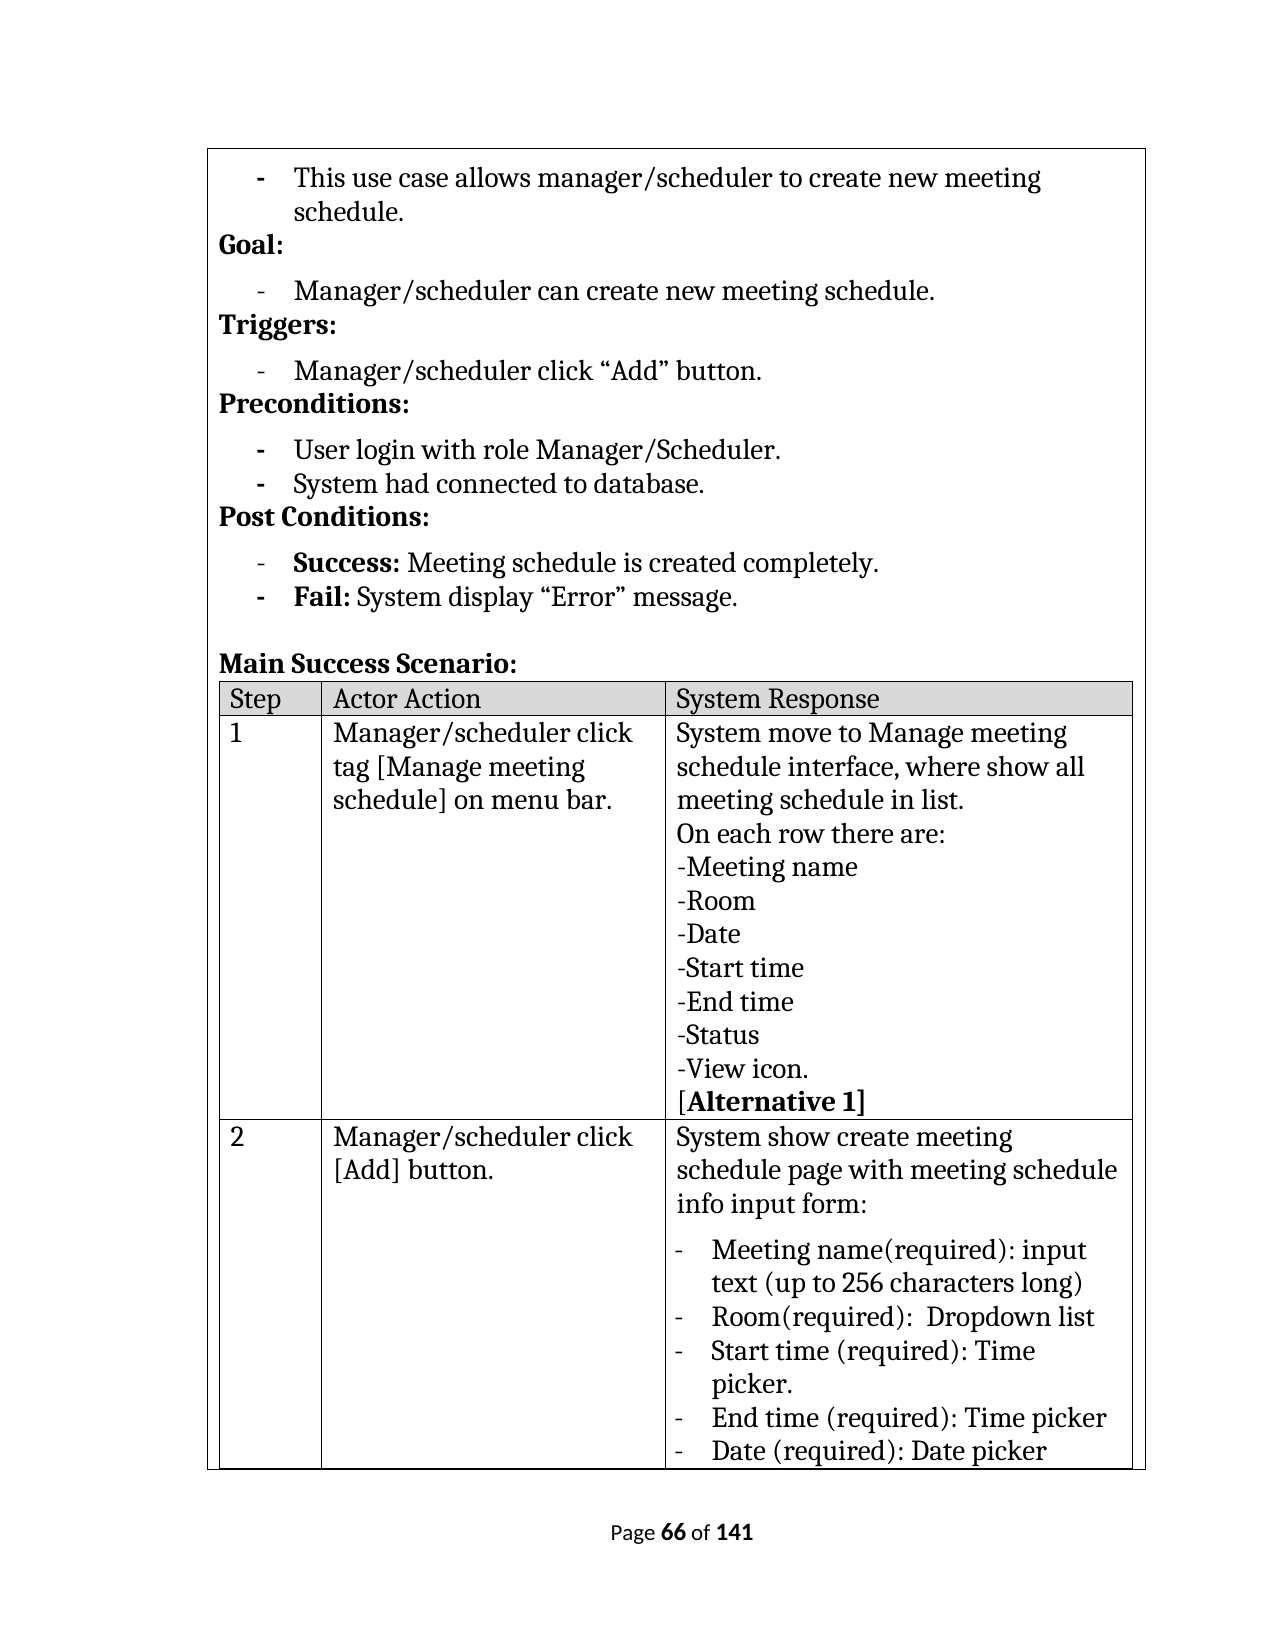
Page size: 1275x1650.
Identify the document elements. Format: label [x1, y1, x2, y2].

table_cell [208, 149, 1145, 1469]
